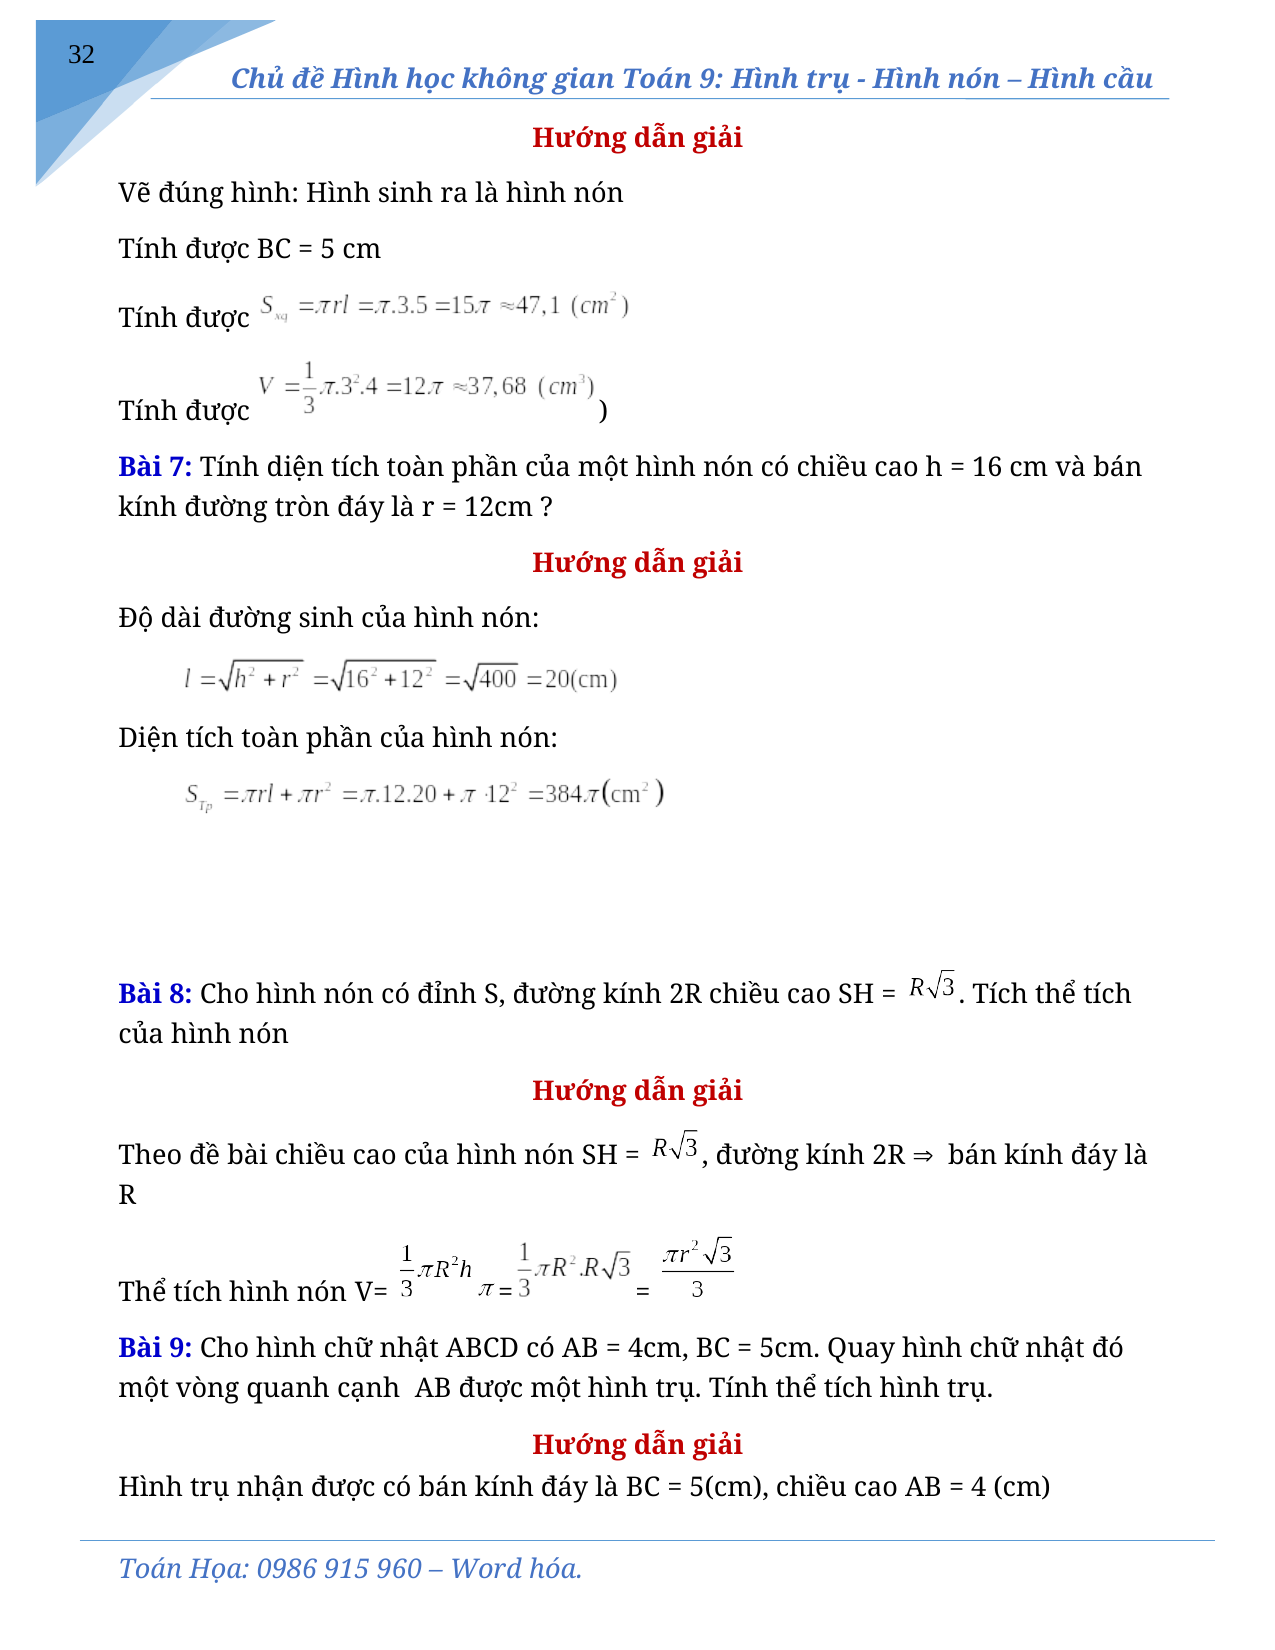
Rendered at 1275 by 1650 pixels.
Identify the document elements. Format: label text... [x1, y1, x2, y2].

text Tính được [118, 286, 1157, 336]
list Hình trụ nhận được có bán kính đáy là BC = 5(cm), chiều cao AB = 4 (cm) [118, 1468, 1157, 1504]
list Hướng dẫn giải [118, 118, 1157, 155]
text Diện tích toàn phần của hình nón: [118, 718, 1157, 755]
list Hướng dẫn giải [118, 1071, 1157, 1108]
text Vẽ đúng hình: Hình sinh ra là hình nón [118, 173, 1157, 210]
list Hướng dẫn giải [118, 544, 1157, 581]
list Hướng dẫn giải [118, 1425, 1157, 1462]
text Thể tích hình nón V= == [118, 1232, 1157, 1309]
text Bài 8: Cho hình nón có đỉnh S, đường kính 2R chiều cao SH = . Tích thể tích của hình nón [118, 966, 1157, 1052]
text Tính được ) [118, 355, 1157, 428]
text Bài 7: Tính diện tích toàn phần của một hình nón có chiều cao h = 16 cm và bán kính đường tròn đáy là r = 12cm ? [118, 447, 1157, 524]
text Độ dài đường sinh của hình nón: [118, 598, 1157, 635]
picture [35, 20, 278, 188]
text Bài 9: Cho hình chữ nhật ABCD có AB = 4cm, BC = 5cm. Quay hình chữ nhật đó một vòng quanh cạnh AB được một hình trụ. Tính thể tích hình trụ. [118, 1329, 1157, 1406]
text Theo đề bài chiều cao của hình nón SH = , đường kính 2R bán kính đáy là R [118, 1126, 1157, 1212]
text Tính được BC = 5 cm [118, 229, 1157, 266]
